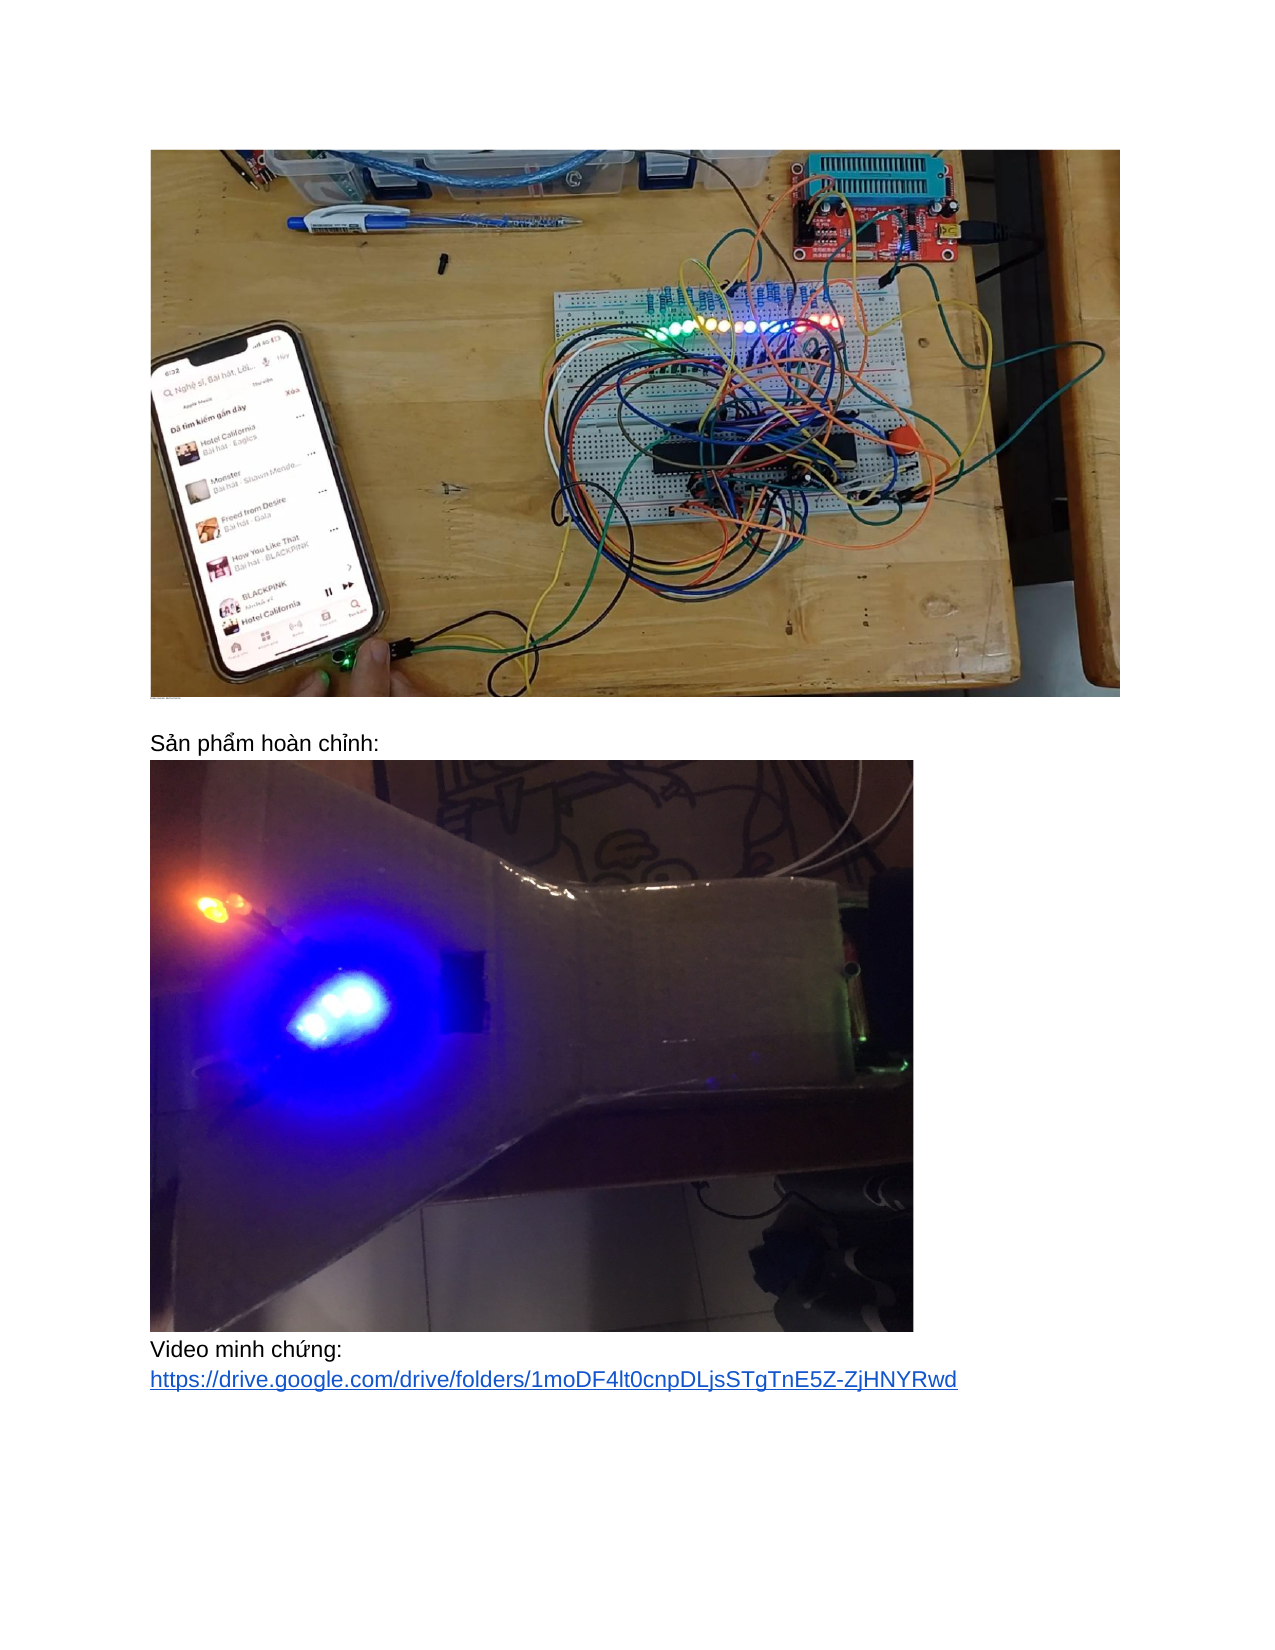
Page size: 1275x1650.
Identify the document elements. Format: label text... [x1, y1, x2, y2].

text https://drive.google.com/drive/folders/1moDF4lt0cnpDLjsSTgTnE5Z-ZjHNYRwd [150, 1366, 1125, 1392]
text Video minh chứng: [150, 1336, 1125, 1362]
text Sản phẩm hoàn chỉnh: [150, 730, 1125, 757]
picture [150, 760, 914, 1332]
picture [152, 150, 1120, 697]
